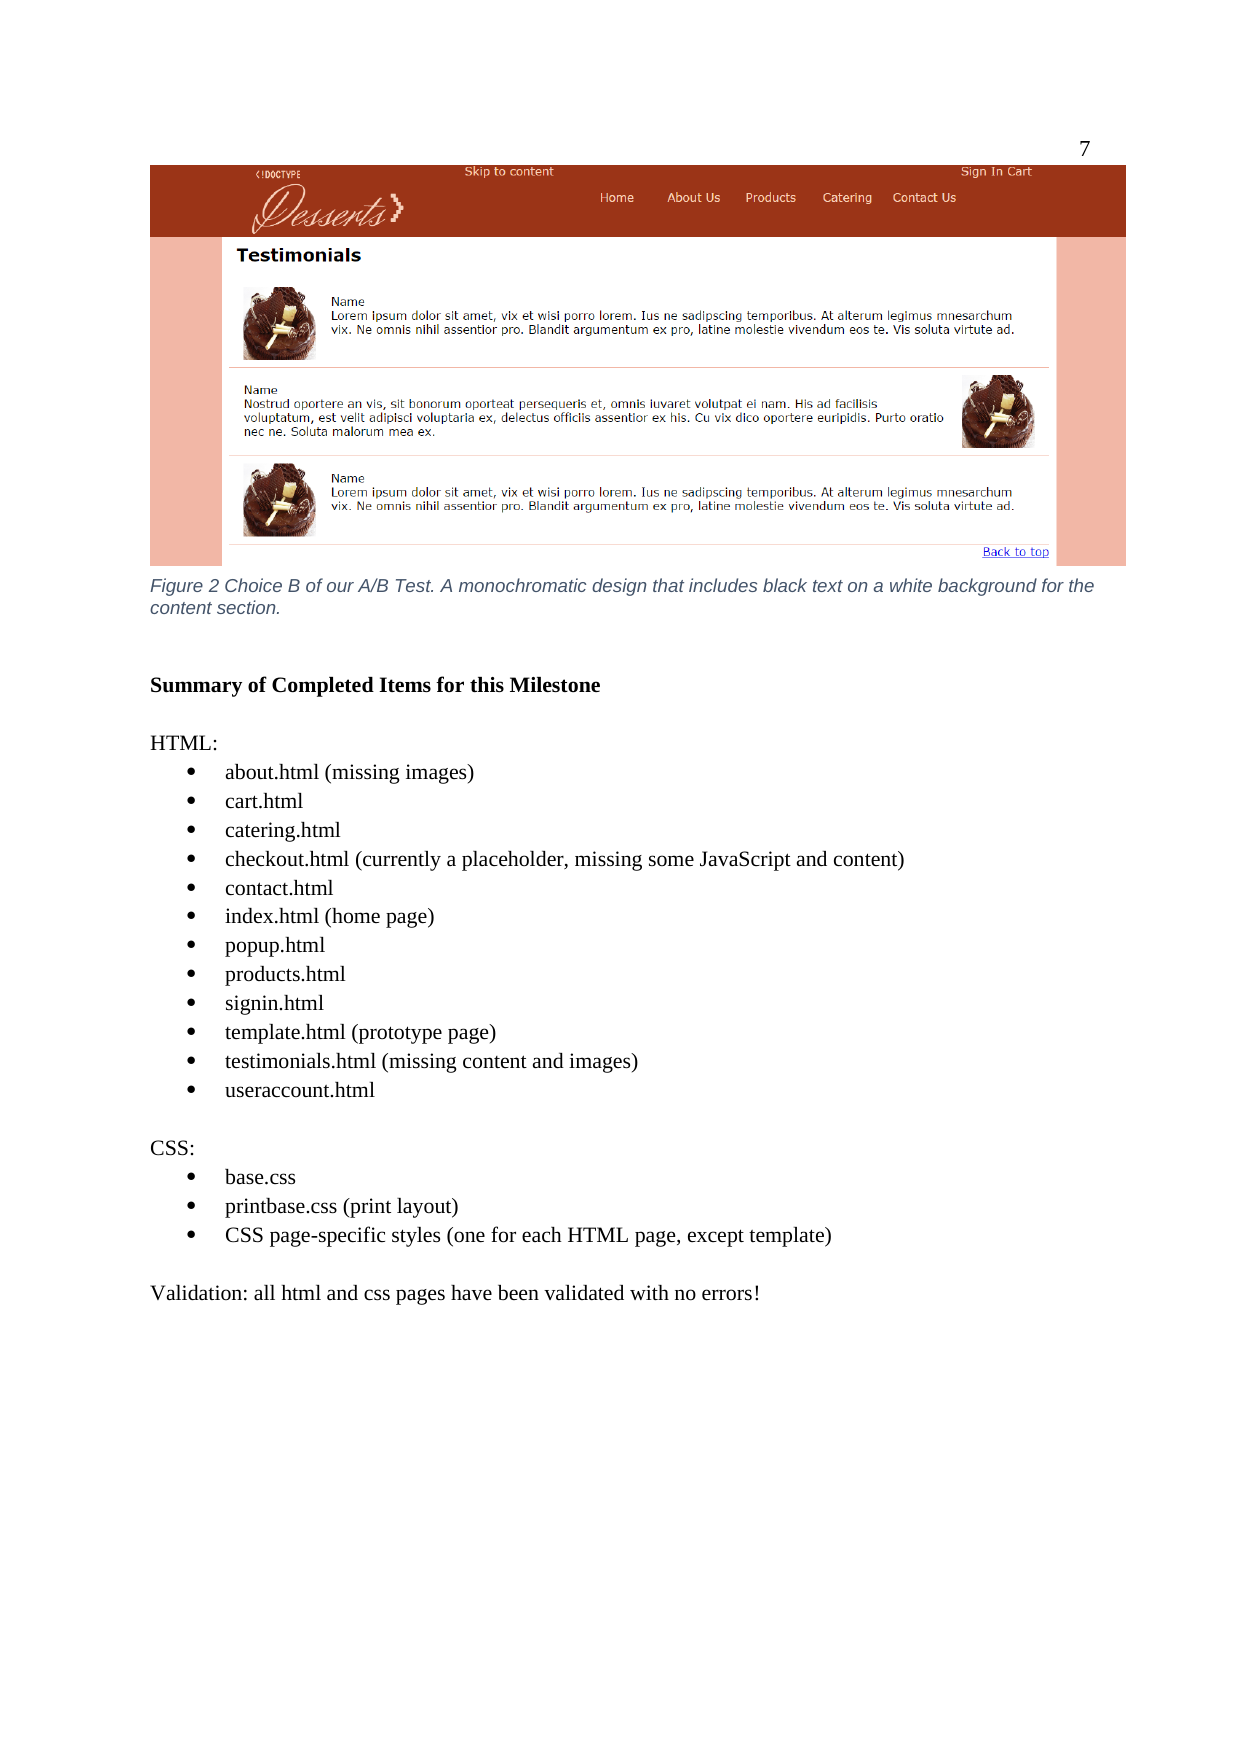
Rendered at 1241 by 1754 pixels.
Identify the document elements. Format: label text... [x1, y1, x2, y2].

text HTML: [150, 730, 1090, 755]
list CSS page-specific styles (one for each HTML page, except template) [187, 1222, 1090, 1247]
list signin.html [187, 990, 1090, 1016]
text Validation: all html and css pages have been validated with no errors! [150, 1280, 1090, 1305]
list useraccount.html [187, 1077, 1090, 1102]
list catering.html [187, 817, 1090, 842]
text Summary of Completed Items for this Milestone [150, 672, 1090, 697]
list cart.html [187, 788, 1090, 813]
list testimonials.html (missing content and images) [187, 1048, 1090, 1073]
list products.html [187, 961, 1090, 987]
list popup.html [187, 932, 1090, 958]
list about.html (missing images) [187, 759, 1090, 784]
text CSS: [150, 1135, 1090, 1160]
list printbase.css (print layout) [187, 1193, 1090, 1218]
list index.html (home page) [187, 903, 1090, 929]
list contact.html [187, 874, 1090, 900]
list base.css [187, 1164, 1090, 1189]
list checkout.html (currently a placeholder, missing some JavaScript and content) [187, 846, 1090, 871]
list template.html (prototype page) [187, 1019, 1090, 1044]
